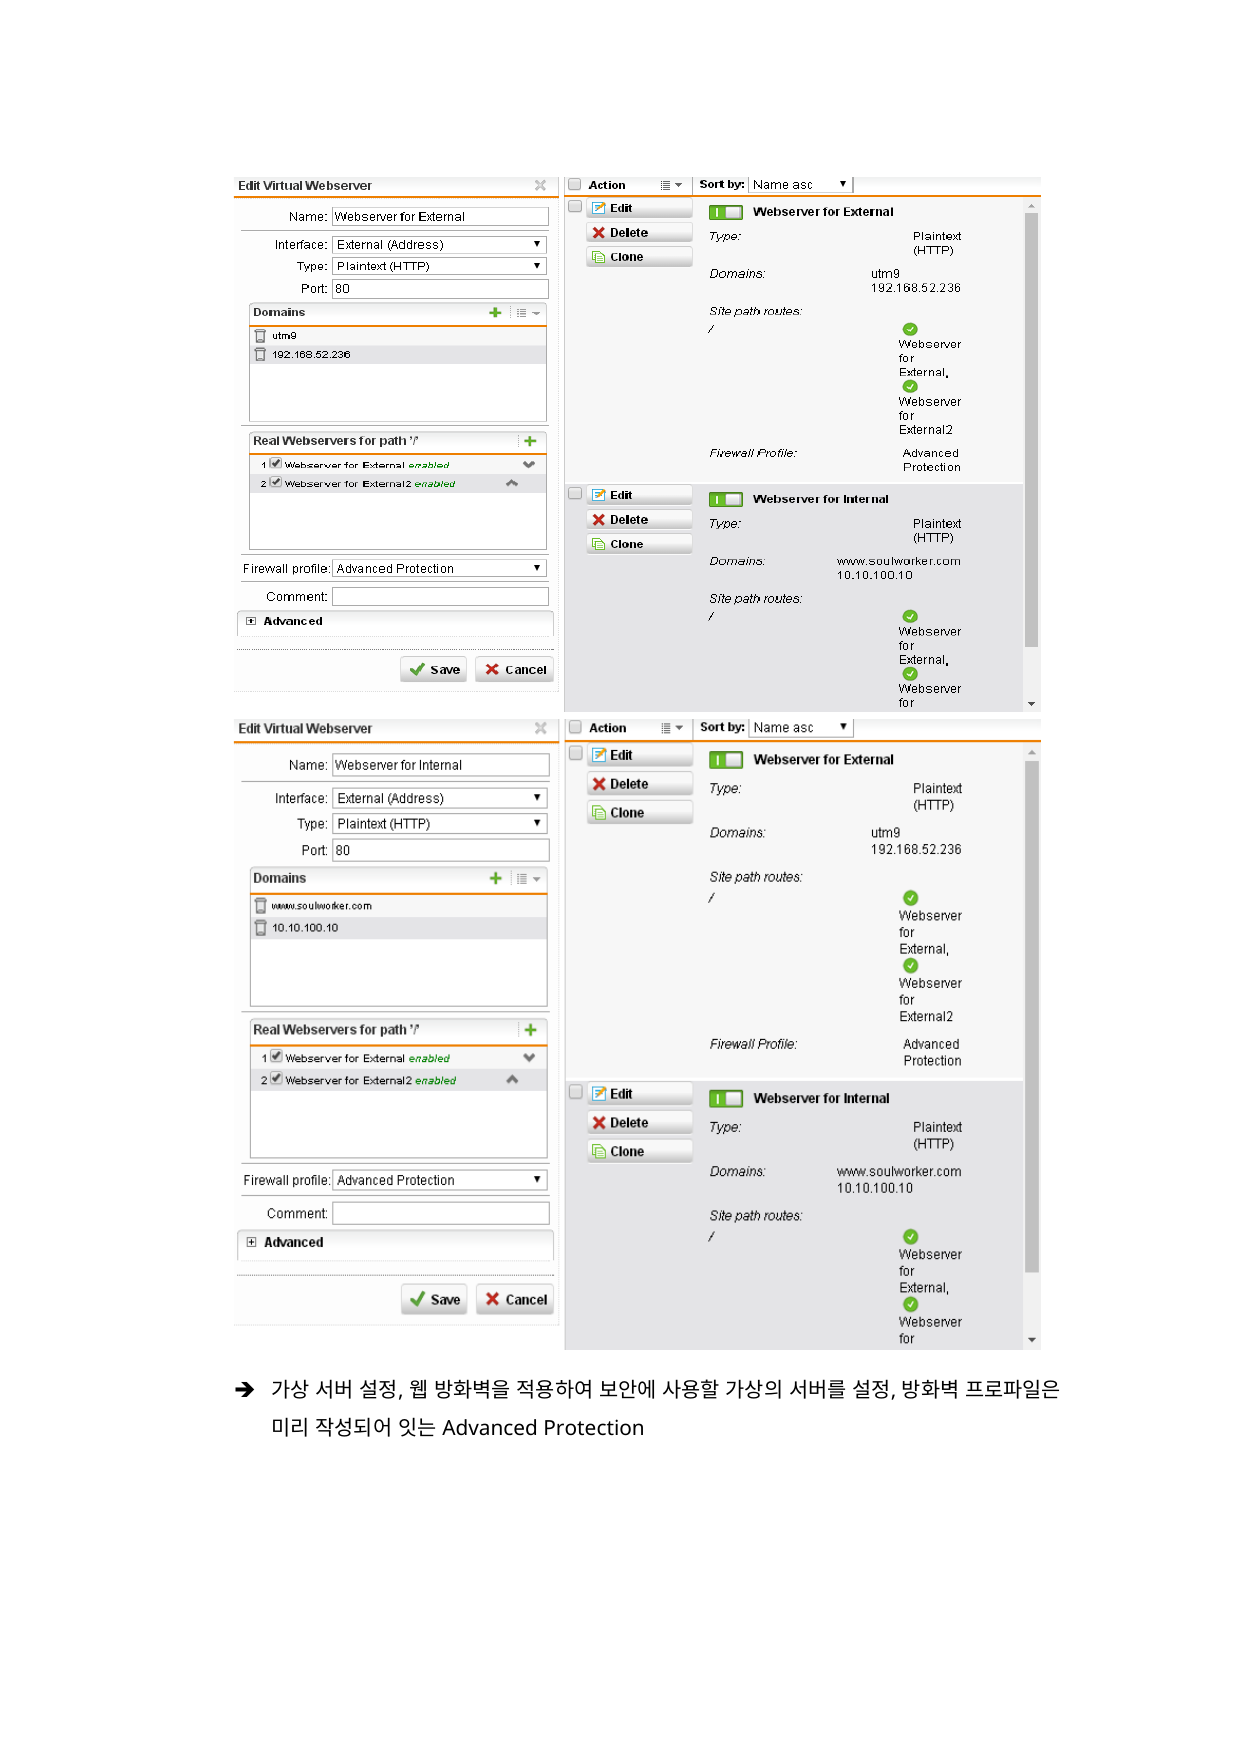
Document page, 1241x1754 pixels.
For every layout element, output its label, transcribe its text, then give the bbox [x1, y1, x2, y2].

picture [233, 719, 1041, 1350]
picture [233, 177, 1041, 712]
list 가상 서버 설정, 웹 방화벽을 적용하여 보안에 사용할 가상의 서버를 설정, 방화벽 프로파일은 미리 작성되어 잇는 Advanced Protection [234, 1373, 1090, 1441]
